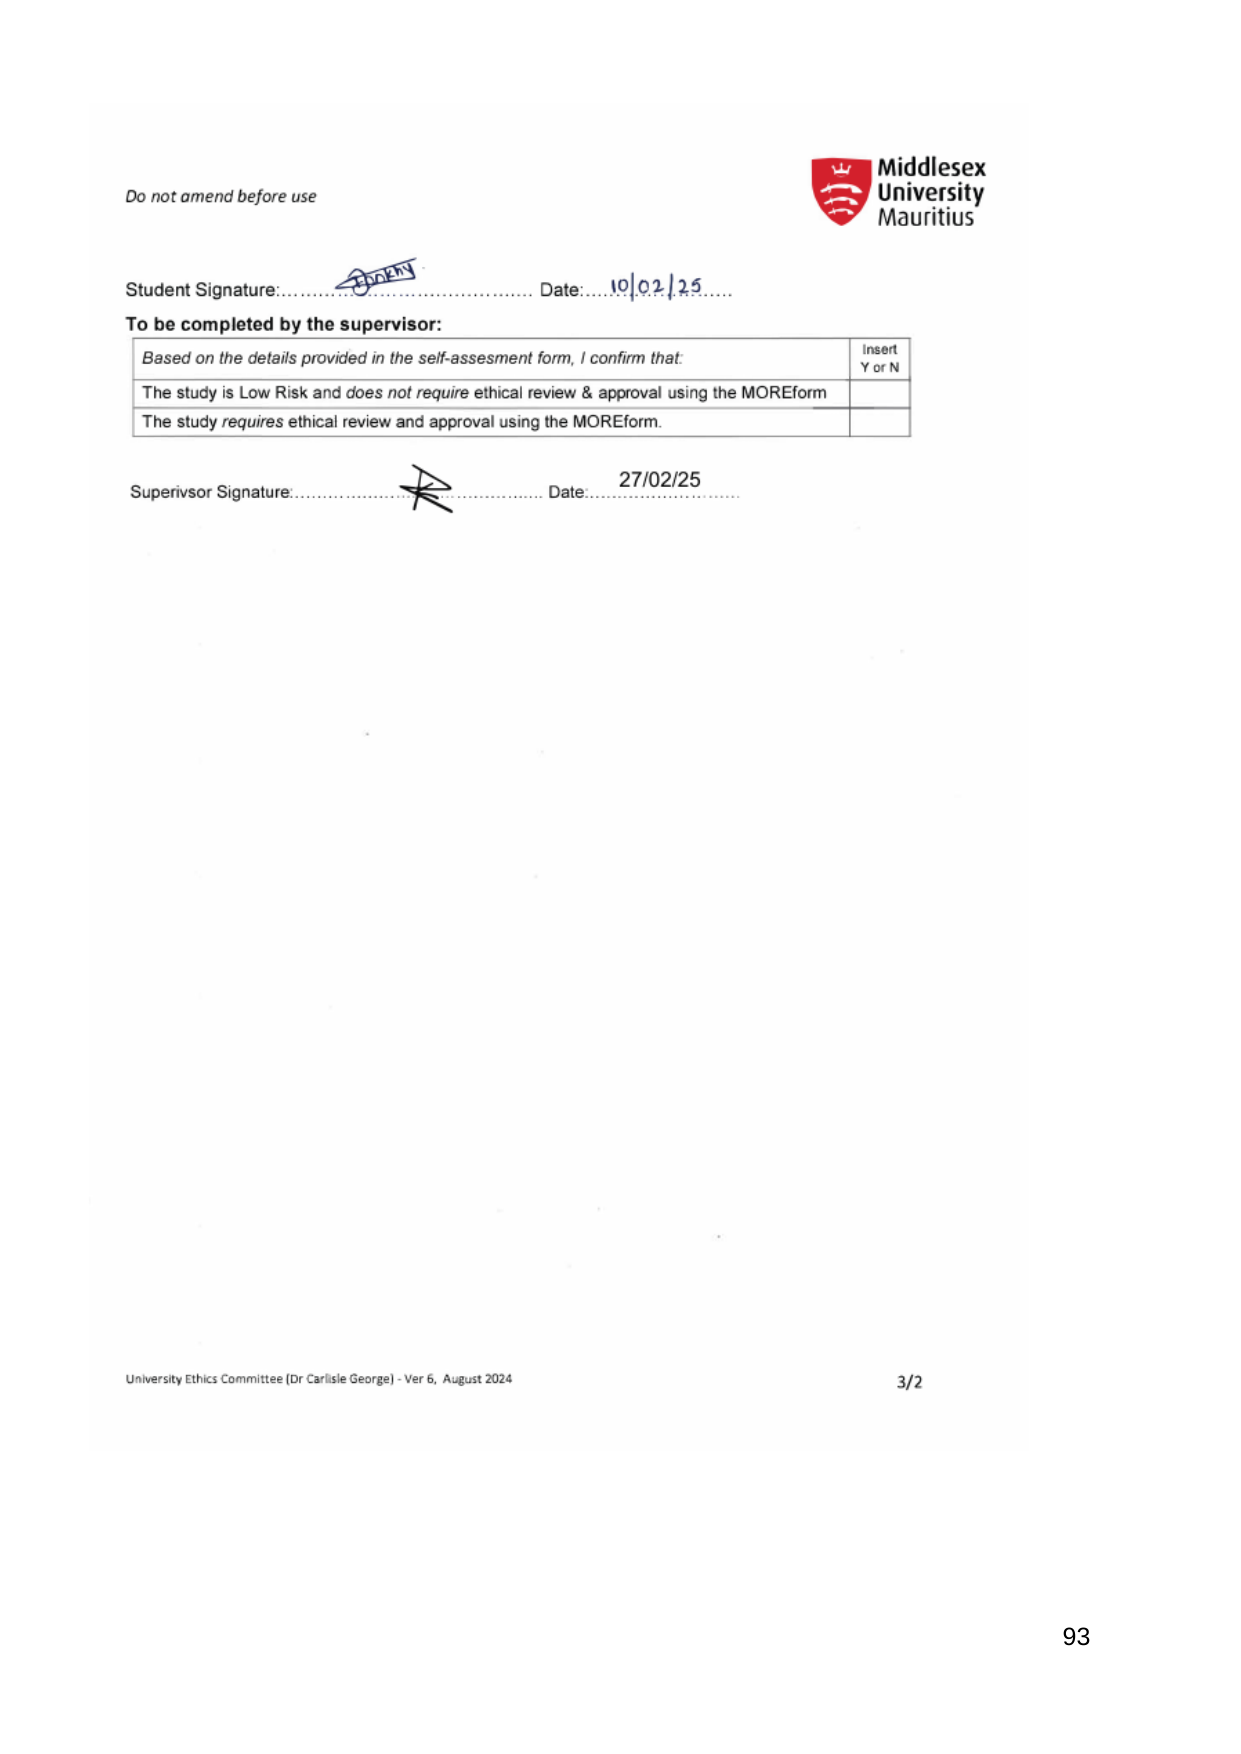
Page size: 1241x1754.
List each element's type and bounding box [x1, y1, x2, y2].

picture [88, 103, 1029, 1451]
